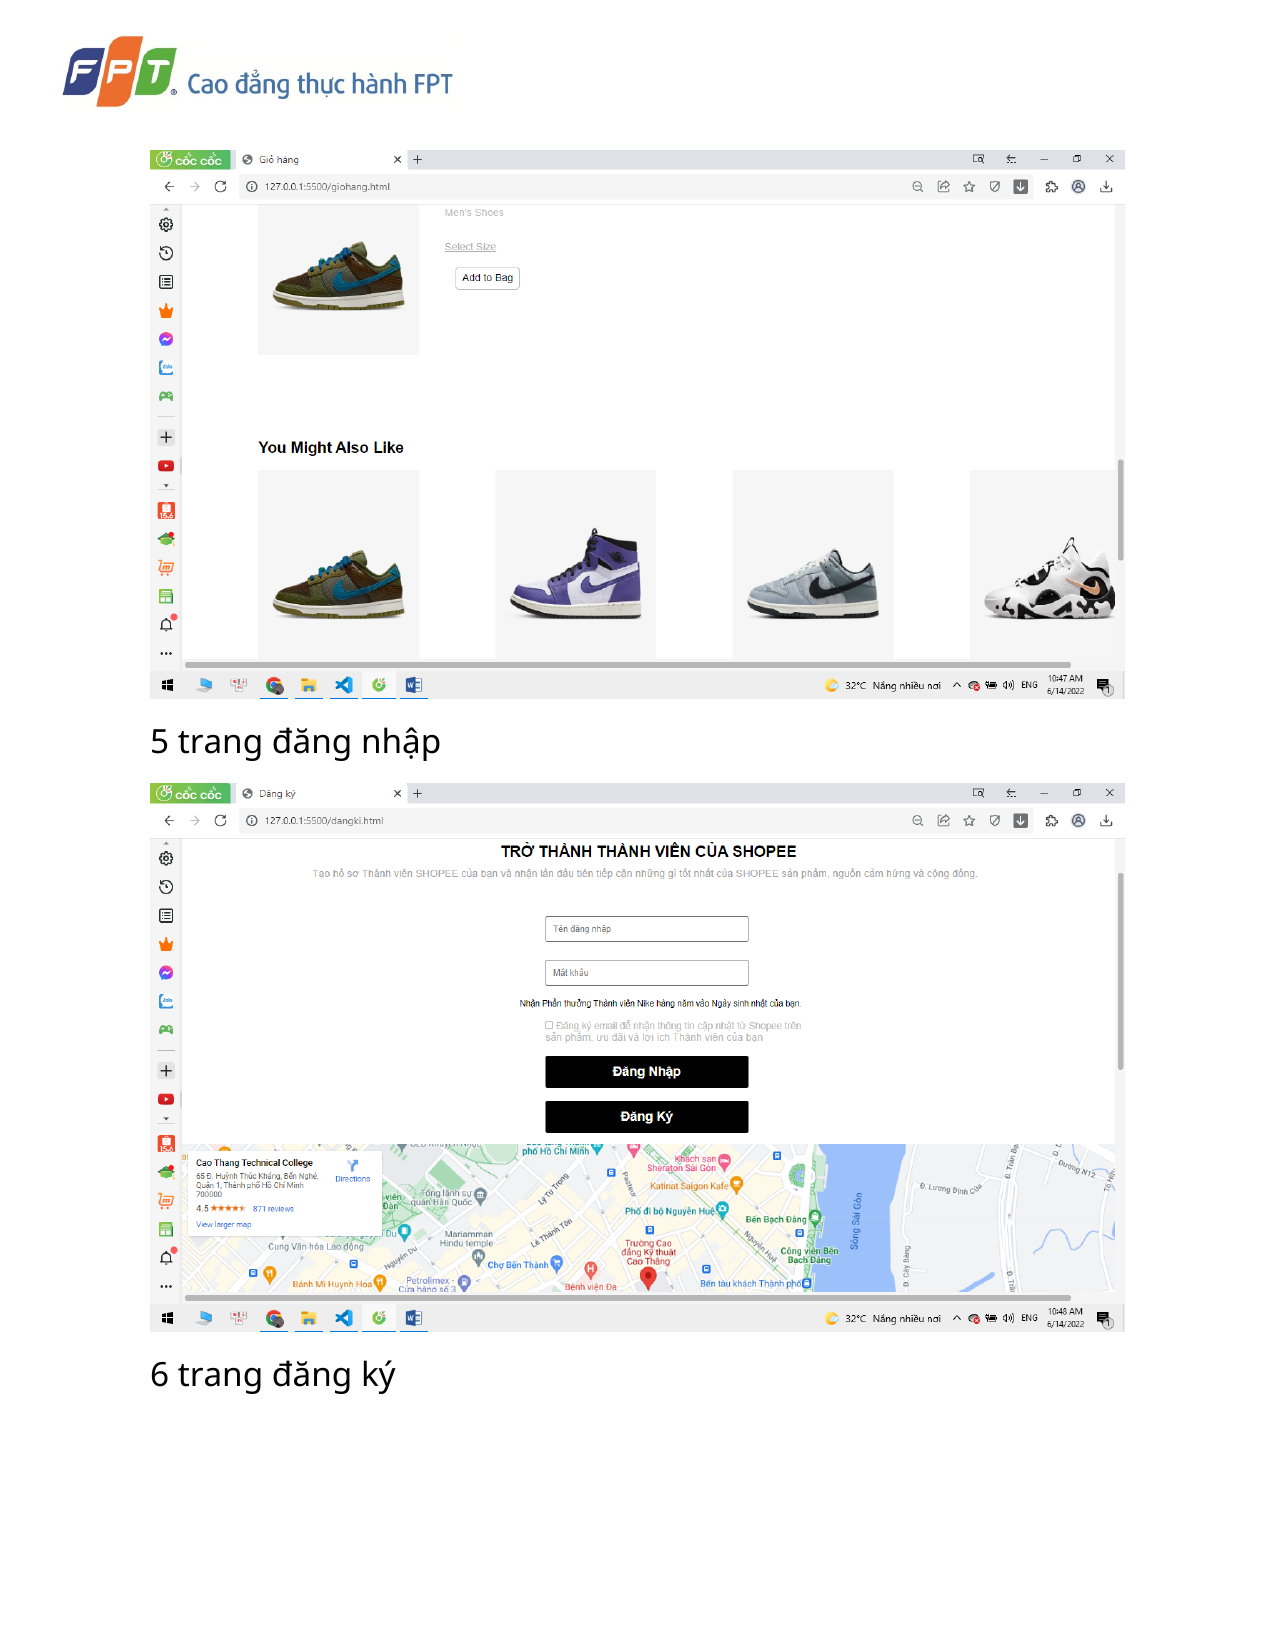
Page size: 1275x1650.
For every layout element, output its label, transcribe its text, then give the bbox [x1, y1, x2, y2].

text 5 trang đăng nhập [150, 717, 1125, 763]
picture [150, 783, 1125, 1332]
text 6 trang đăng ký [150, 1351, 1125, 1396]
picture [150, 150, 1125, 699]
picture [61, 34, 460, 111]
